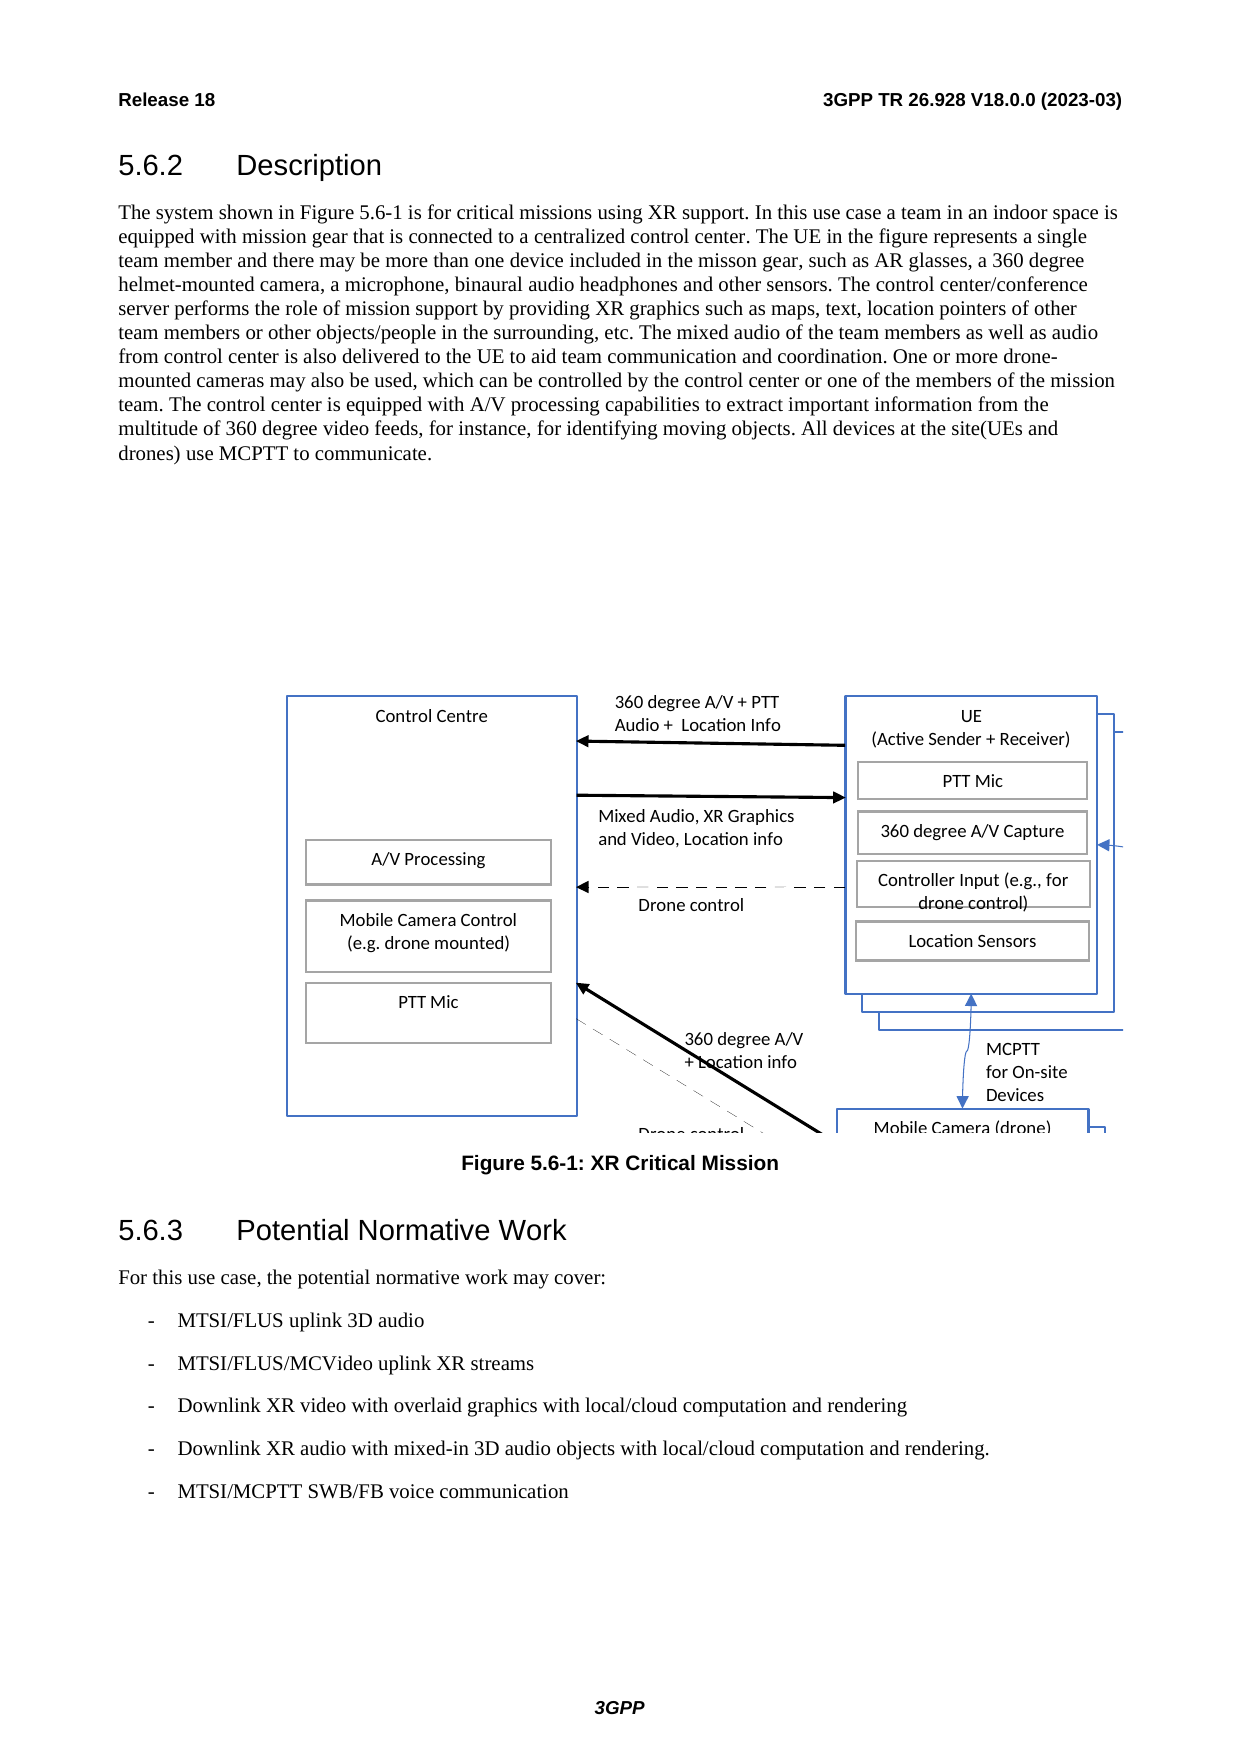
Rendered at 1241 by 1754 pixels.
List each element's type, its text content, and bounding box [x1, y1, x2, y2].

text - Downlink XR video with overlaid graphics with local/cloud computation and rendering [148, 1393, 1122, 1417]
text - MTSI/MCPTT SWB/FB voice communication [148, 1479, 1122, 1503]
subtitle 5.6.2 Description [118, 147, 1122, 181]
text - Downlink XR audio with mixed-in 3D audio objects with local/cloud computation and rendering. [148, 1436, 1122, 1460]
text For this use case, the potential normative work may cover: [118, 1265, 1122, 1289]
text Figure 5.6-1: XR Critical Mission [118, 1151, 1122, 1175]
text - MTSI/FLUS uplink 3D audio [148, 1308, 1122, 1332]
text The system shown in Figure 5.6-1 is for critical missions using XR support. In this use case a team in an indoor space is equipped with mission gear that is connected to a centralized control center. The UE in the figure represents a single team member and there may be more than one device included in the misson gear, such as AR glasses, a 360 degree helmet-mounted camera, a microphone, binaural audio headphones and other sensors. The control center/conference server performs the role of mission support by providing XR graphics such as maps, text, location pointers of other team members or other objects/people in the surrounding, etc. The mixed audio of the team members as well as audio from control center is also delivered to the UE to aid team communication and coordination. One or more drone-mounted cameras may also be used, which can be controlled by the control center or one of the members of the mission team. The control center is equipped with A/V processing capabilities to extract important information from the multitude of 360 degree video feeds, for instance, for identifying moving objects. All devices at the site(UEs and drones) use MCPTT to communicate. [118, 200, 1122, 464]
subtitle 5.6.3 Potential Normative Work [118, 1212, 1122, 1246]
text - MTSI/FLUS/MCVideo uplink XR streams [148, 1350, 1122, 1374]
